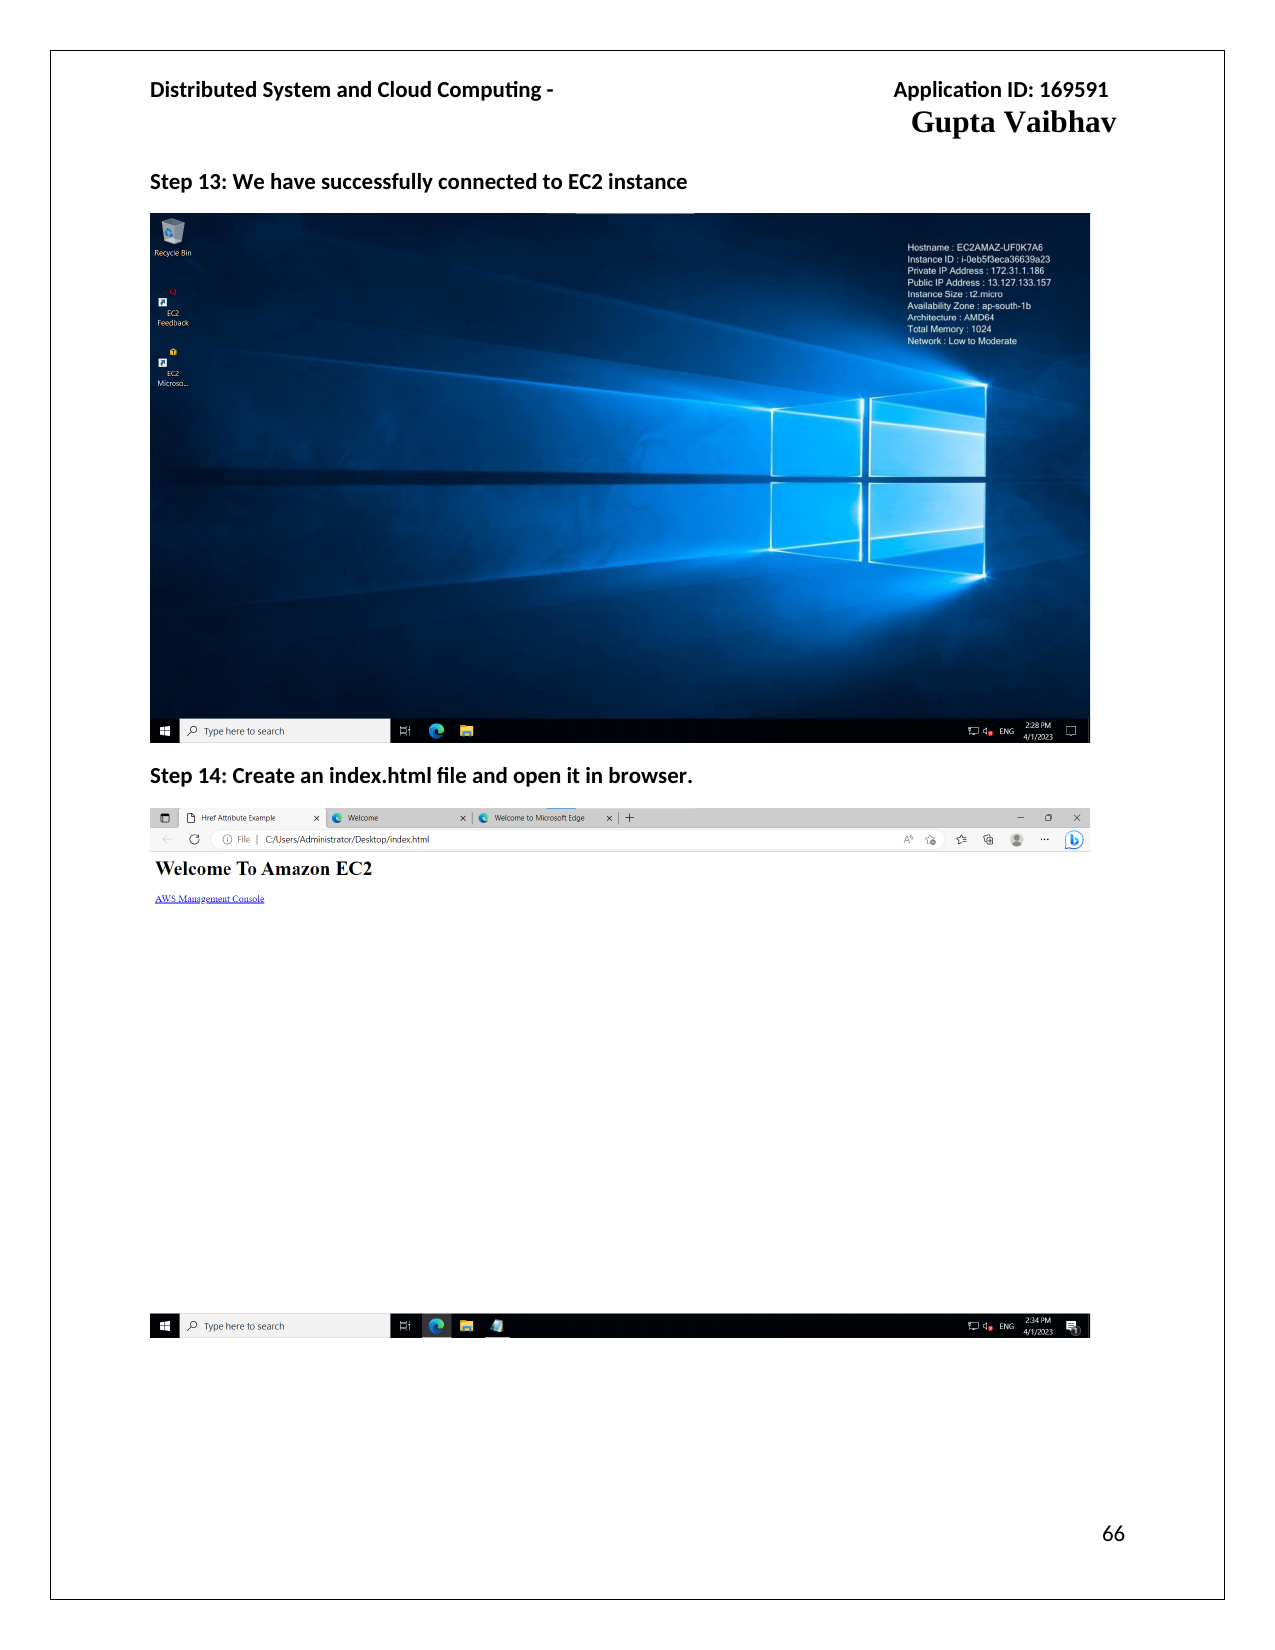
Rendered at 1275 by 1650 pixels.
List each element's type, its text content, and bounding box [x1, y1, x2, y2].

text Step 13: We have successfully connected to EC2 instance [150, 167, 1125, 195]
picture [150, 808, 1091, 1338]
text Step 14: Create an index.html file and open it in browser. [150, 762, 1125, 789]
picture [150, 213, 1091, 743]
